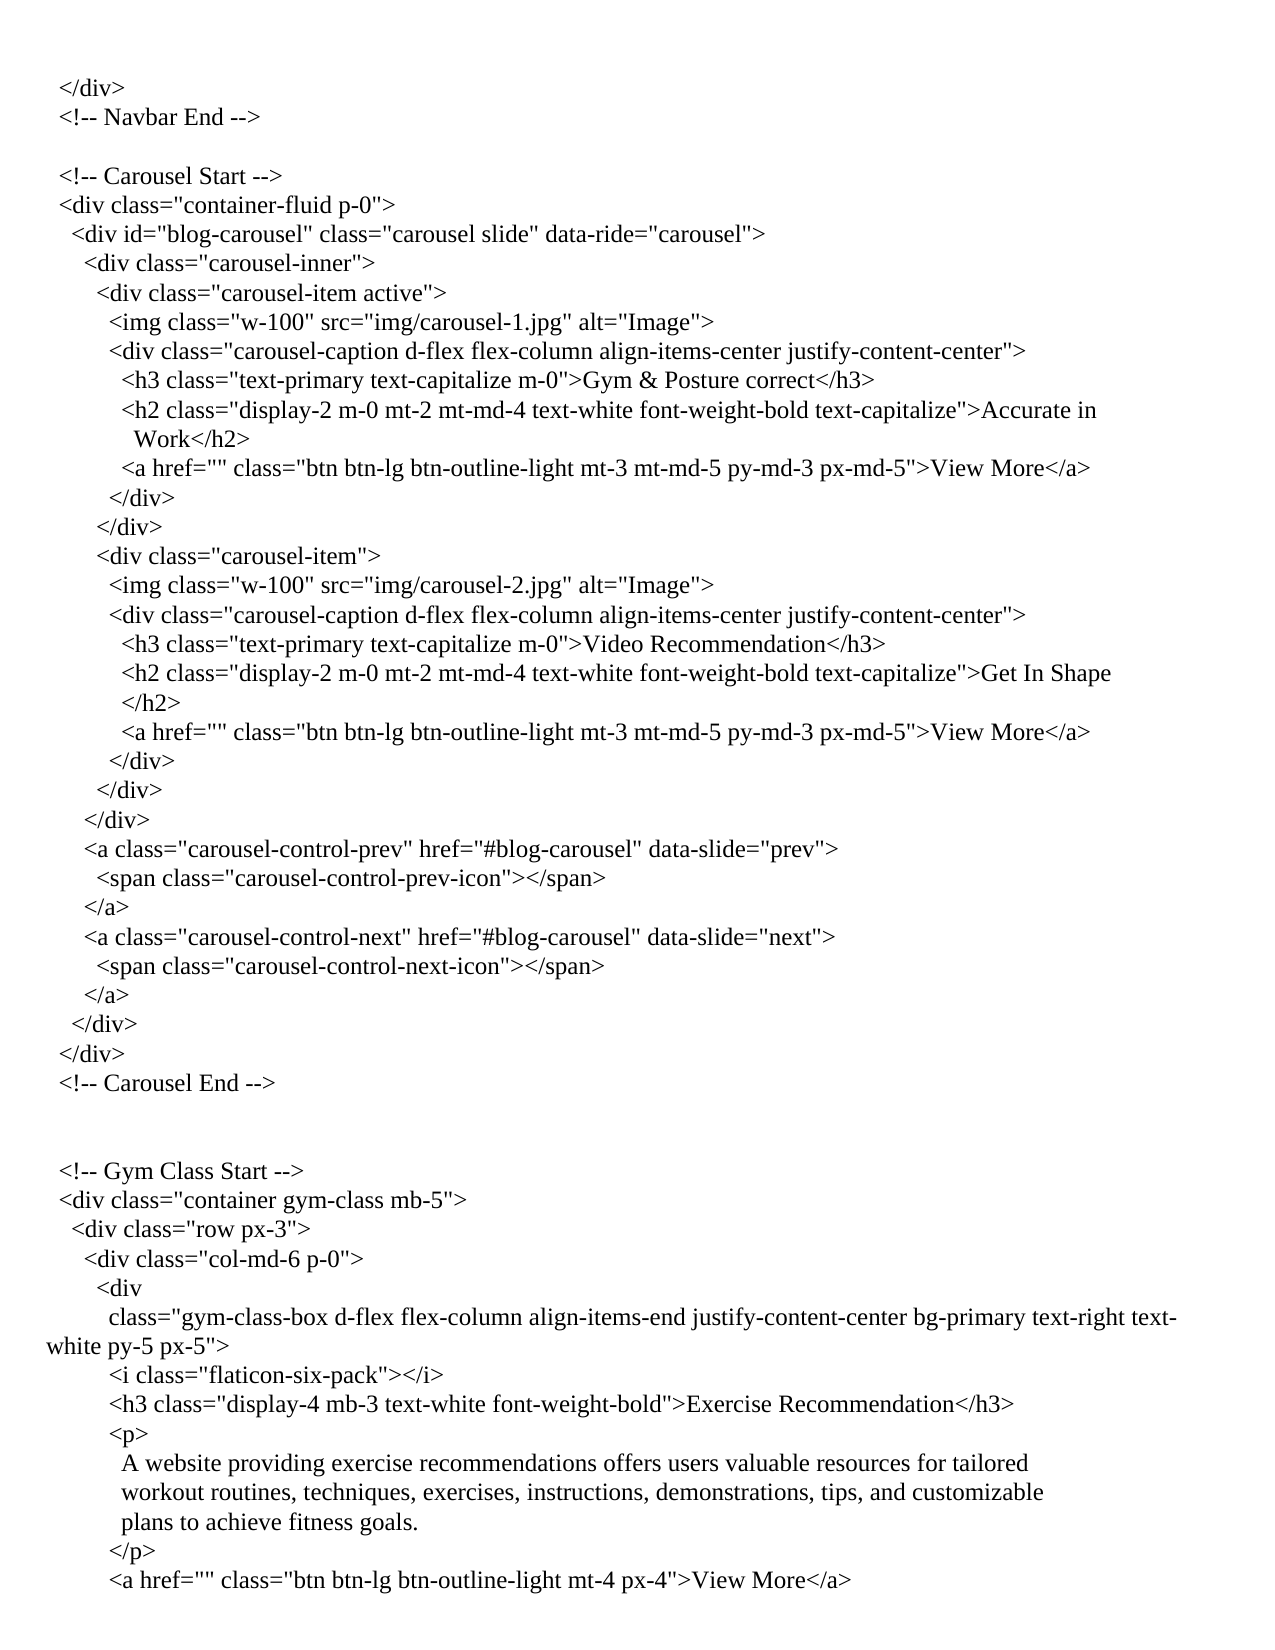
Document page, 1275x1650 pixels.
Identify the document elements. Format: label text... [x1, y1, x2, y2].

text <img class="w-100" src="img/carousel-1.jpg" alt="Image"> [46, 307, 1225, 336]
text <div class="col-md-6 p-0"> [46, 1244, 1225, 1272]
text <a class="carousel-control-next" href="#blog-carousel" data-slide="next"> [46, 922, 1225, 951]
text <p> [46, 1419, 1225, 1448]
text <!-- Carousel Start --> [46, 161, 1225, 189]
text <a href="" class="btn btn-lg btn-outline-light mt-4 px-4">View More</a> [46, 1565, 1225, 1594]
text <div class="carousel-item active"> [46, 278, 1225, 307]
text <h3 class="text-primary text-capitalize m-0">Gym & Posture correct</h3> [46, 366, 1225, 394]
text </a> [46, 980, 1225, 1009]
text <h2 class="display-2 m-0 mt-2 mt-md-4 text-white font-weight-bold text-capitalize">Get In Shape [46, 658, 1225, 687]
text <span class="carousel-control-prev-icon"></span> [46, 863, 1225, 892]
text <img class="w-100" src="img/carousel-2.jpg" alt="Image"> [46, 571, 1225, 599]
text <a class="carousel-control-prev" href="#blog-carousel" data-slide="prev"> [46, 834, 1225, 863]
text A website providing exercise recommendations offers users valuable resources for tailored [46, 1448, 1225, 1477]
text class="gym-class-box d-flex flex-column align-items-end justify-content-center bg-primary text-right text-white py-5 px-5"> [46, 1302, 1225, 1360]
text </a> [46, 892, 1225, 921]
text <div id="blog-carousel" class="carousel slide" data-ride="carousel"> [46, 219, 1225, 248]
text <!-- Navbar End --> [46, 102, 1225, 131]
text <a href="" class="btn btn-lg btn-outline-light mt-3 mt-md-5 py-md-3 px-md-5">View More</a> [46, 717, 1225, 746]
text </div> [46, 746, 1225, 775]
text <div class="carousel-caption d-flex flex-column align-items-center justify-content-center"> [46, 336, 1225, 365]
text </div> [46, 1039, 1225, 1068]
text plans to achieve fitness goals. [46, 1507, 1225, 1535]
text <h3 class="display-4 mb-3 text-white font-weight-bold">Exercise Recommendation</h3> [46, 1389, 1225, 1418]
text </div> [46, 775, 1225, 804]
text workout routines, techniques, exercises, instructions, demonstrations, tips, and customizable [46, 1477, 1225, 1506]
text </div> [46, 512, 1225, 541]
text </div> [46, 1009, 1225, 1038]
text </p> [46, 1536, 1225, 1565]
text <div class="carousel-caption d-flex flex-column align-items-center justify-content-center"> [46, 600, 1225, 628]
text </div> [46, 805, 1225, 833]
text <div class="carousel-item"> [46, 541, 1225, 570]
text <a href="" class="btn btn-lg btn-outline-light mt-3 mt-md-5 py-md-3 px-md-5">View More</a> [46, 453, 1225, 482]
text <div class="row px-3"> [46, 1214, 1225, 1243]
text <h3 class="text-primary text-capitalize m-0">Video Recommendation</h3> [46, 629, 1225, 658]
text <div class="container-fluid p-0"> [46, 190, 1225, 219]
text <div class="container gym-class mb-5"> [46, 1185, 1225, 1214]
text <i class="flaticon-six-pack"></i> [46, 1360, 1225, 1389]
text </h2> [46, 688, 1225, 716]
text <!-- Carousel End --> [46, 1068, 1225, 1097]
text <h2 class="display-2 m-0 mt-2 mt-md-4 text-white font-weight-bold text-capitalize">Accurate in [46, 395, 1225, 424]
text Work</h2> [46, 424, 1225, 453]
text <div class="carousel-inner"> [46, 248, 1225, 277]
text </div> [46, 73, 1225, 102]
text <!-- Gym Class Start --> [46, 1156, 1225, 1185]
text </div> [46, 483, 1225, 511]
text <span class="carousel-control-next-icon"></span> [46, 951, 1225, 980]
text <div [46, 1273, 1225, 1302]
